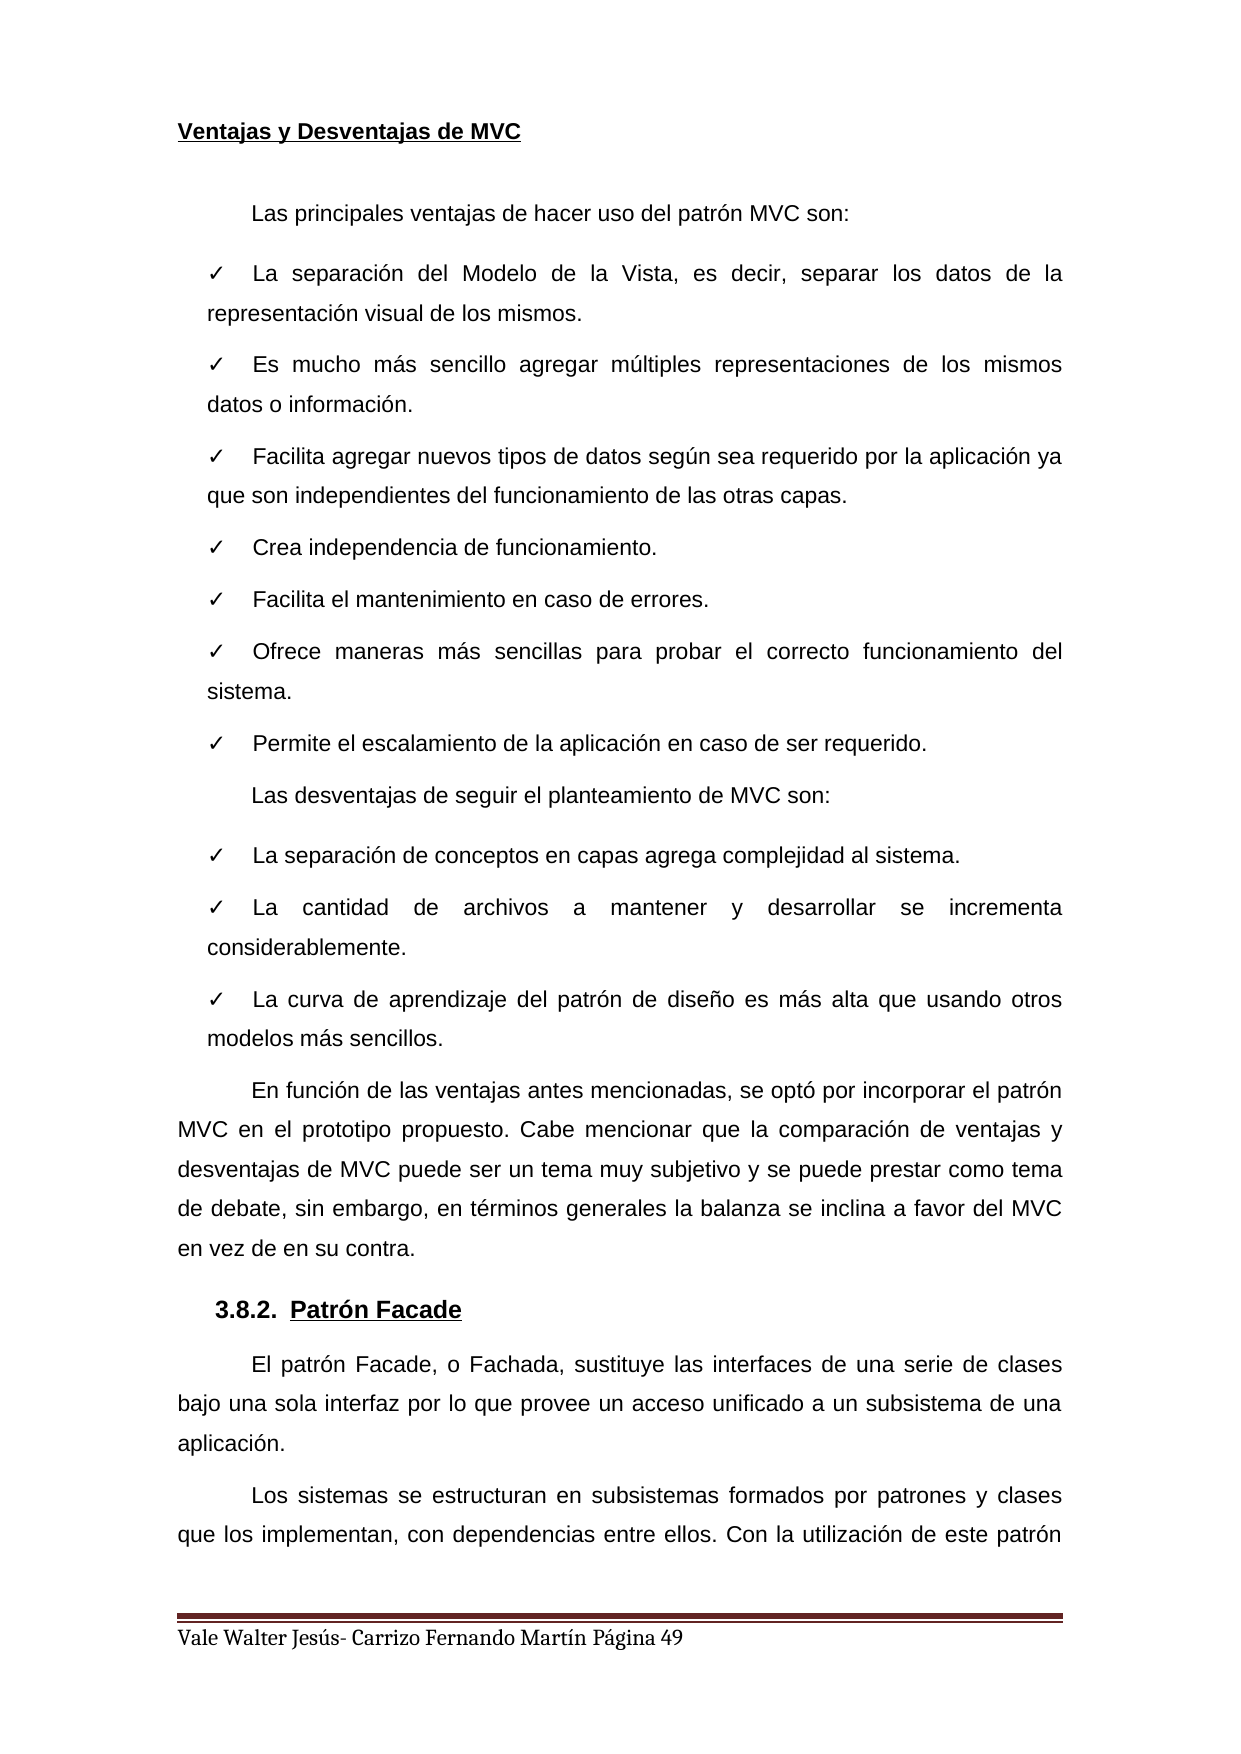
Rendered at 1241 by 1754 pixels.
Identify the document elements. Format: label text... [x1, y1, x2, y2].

list Facilita agregar nuevos tipos de datos según sea requerido por la aplicación ya que son independientes del funcionamiento de las otras capas. [207, 443, 1063, 509]
text Ventajas y Desventajas de MVC [177, 118, 1063, 144]
list La cantidad de archivos a mantener y desarrollar se incrementa considerablemente. [207, 894, 1063, 960]
list Patrón Facade [215, 1295, 1063, 1324]
list Facilita el mantenimiento en caso de errores. [207, 586, 1063, 613]
list La separación de conceptos en capas agrega complejidad al sistema. [207, 842, 1063, 868]
text Las desventajas de seguir el planteamiento de MVC son: [177, 782, 1063, 808]
list Crea independencia de funcionamiento. [207, 534, 1063, 561]
list Ofrece maneras más sencillas para probar el correcto funcionamiento del sistema. [207, 638, 1063, 704]
list La curva de aprendizaje del patrón de diseño es más alta que usando otros modelos más sencillos. [207, 986, 1063, 1051]
text El patrón Facade, o Fachada, sustituye las interfaces de una serie de clases bajo una sola interfaz por lo que provee un acceso unificado a un subsistema de una aplicación. [177, 1351, 1063, 1456]
text Las principales ventajas de hacer uso del patrón MVC son: [177, 200, 1063, 226]
text En función de las ventajas antes mencionadas, se optó por incorporar el patrón MVC en el prototipo propuesto. Cabe mencionar que la comparación de ventajas y desventajas de MVC puede ser un tema muy subjetivo y se puede prestar como tema de debate, sin embargo, en términos generales la balanza se inclina a favor del MVC en vez de en su contra. [177, 1077, 1063, 1261]
list La separación del Modelo de la Vista, es decir, separar los datos de la representación visual de los mismos. [207, 260, 1063, 326]
list Es mucho más sencillo agregar múltiples representaciones de los mismos datos o información. [207, 351, 1063, 417]
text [177, 1482, 1063, 1548]
list Permite el escalamiento de la aplicación en caso de ser requerido. [207, 730, 1063, 756]
